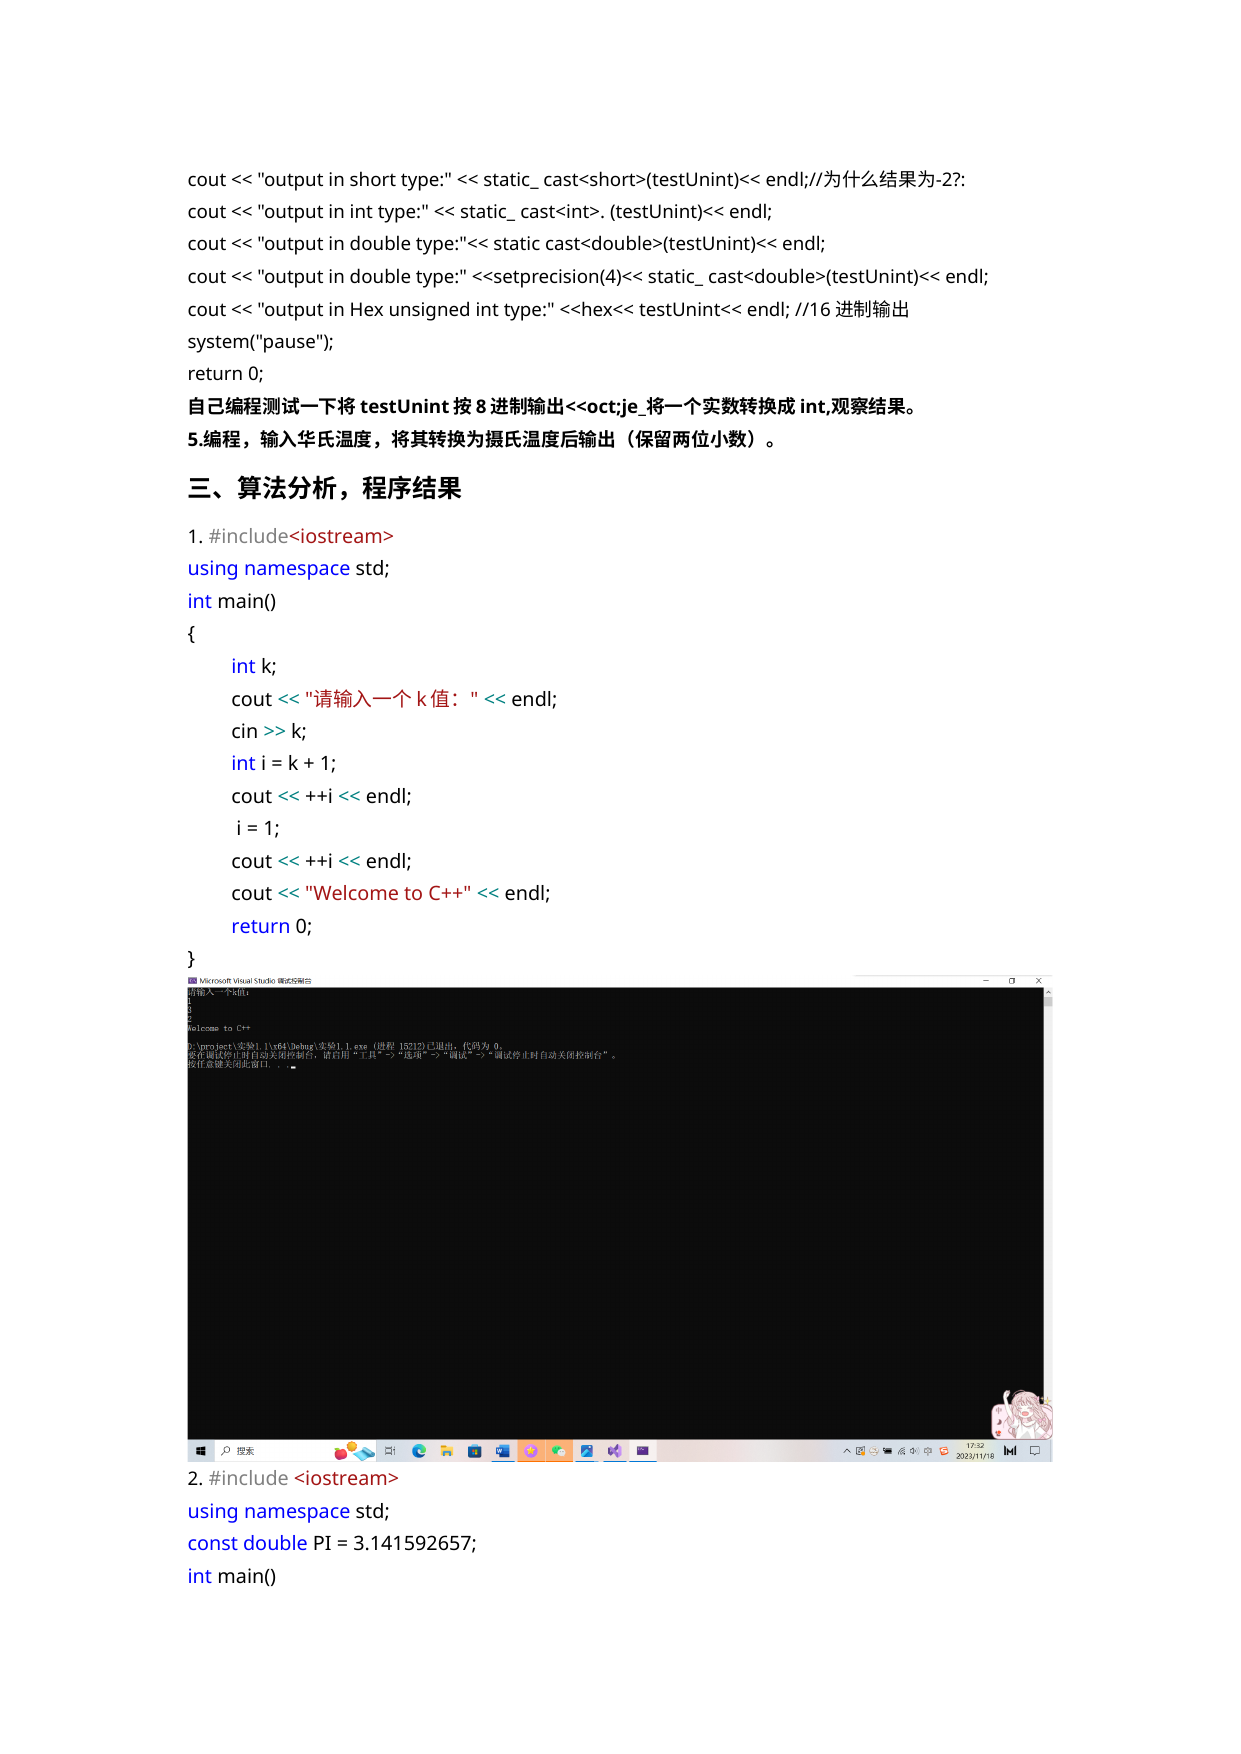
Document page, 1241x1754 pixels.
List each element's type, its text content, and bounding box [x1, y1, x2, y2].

text using namespace std; [187, 1494, 1053, 1527]
text cout << ++i << endl; [187, 844, 1053, 877]
text { [187, 617, 1053, 649]
text using namespace std; [187, 552, 1053, 584]
text int main() [187, 1559, 1053, 1592]
text 1. #include<iostream> [187, 519, 1053, 552]
text 2. #include <iostream> [187, 1462, 1053, 1494]
text 自己编程测试一下将testUnint按8进制输出<<oct;je_将一个实数转换成int,观察结果。 [187, 389, 1053, 422]
text cin >> k; [187, 714, 1053, 747]
text 三、算法分析，程序结果 [187, 454, 1053, 519]
text system("pause"); [187, 324, 1053, 357]
text int i = k + 1; [187, 747, 1053, 779]
text const double PI = 3.141592657; [187, 1527, 1053, 1559]
text cout << "请输入一个k值：" << endl; [187, 682, 1053, 714]
text int main() [187, 584, 1053, 617]
text cout << "output in double type:" <<setprecision(4)<< static_ cast<double>(testUnint)<< endl; [187, 259, 1053, 292]
text cout << "output in short type:" << static_ cast<short>(testUnint)<< endl;//为什么结果为-2?: [187, 162, 1053, 194]
text } [187, 942, 1053, 974]
text int k; [187, 649, 1053, 682]
text cout << "output in double type:"<< static cast<double>(testUnint)<< endl; [187, 227, 1053, 259]
text cout << "output in Hex unsigned int type:" <<hex<< testUnint<< endl; //16进制输出 [187, 292, 1053, 324]
text cout << "Welcome to C++" << endl; [187, 877, 1053, 909]
text cout << ++i << endl; [187, 779, 1053, 812]
text 5.编程，输入华氏温度，将其转换为摄氏温度后输出（保留两位小数）。 [187, 422, 1053, 454]
text return 0; [187, 909, 1053, 942]
text i = 1; [187, 812, 1053, 844]
text return 0; [187, 357, 1053, 389]
picture [187, 975, 1053, 1462]
text cout << "output in int type:" << static_ cast<int>. (testUnint)<< endl; [187, 194, 1053, 227]
